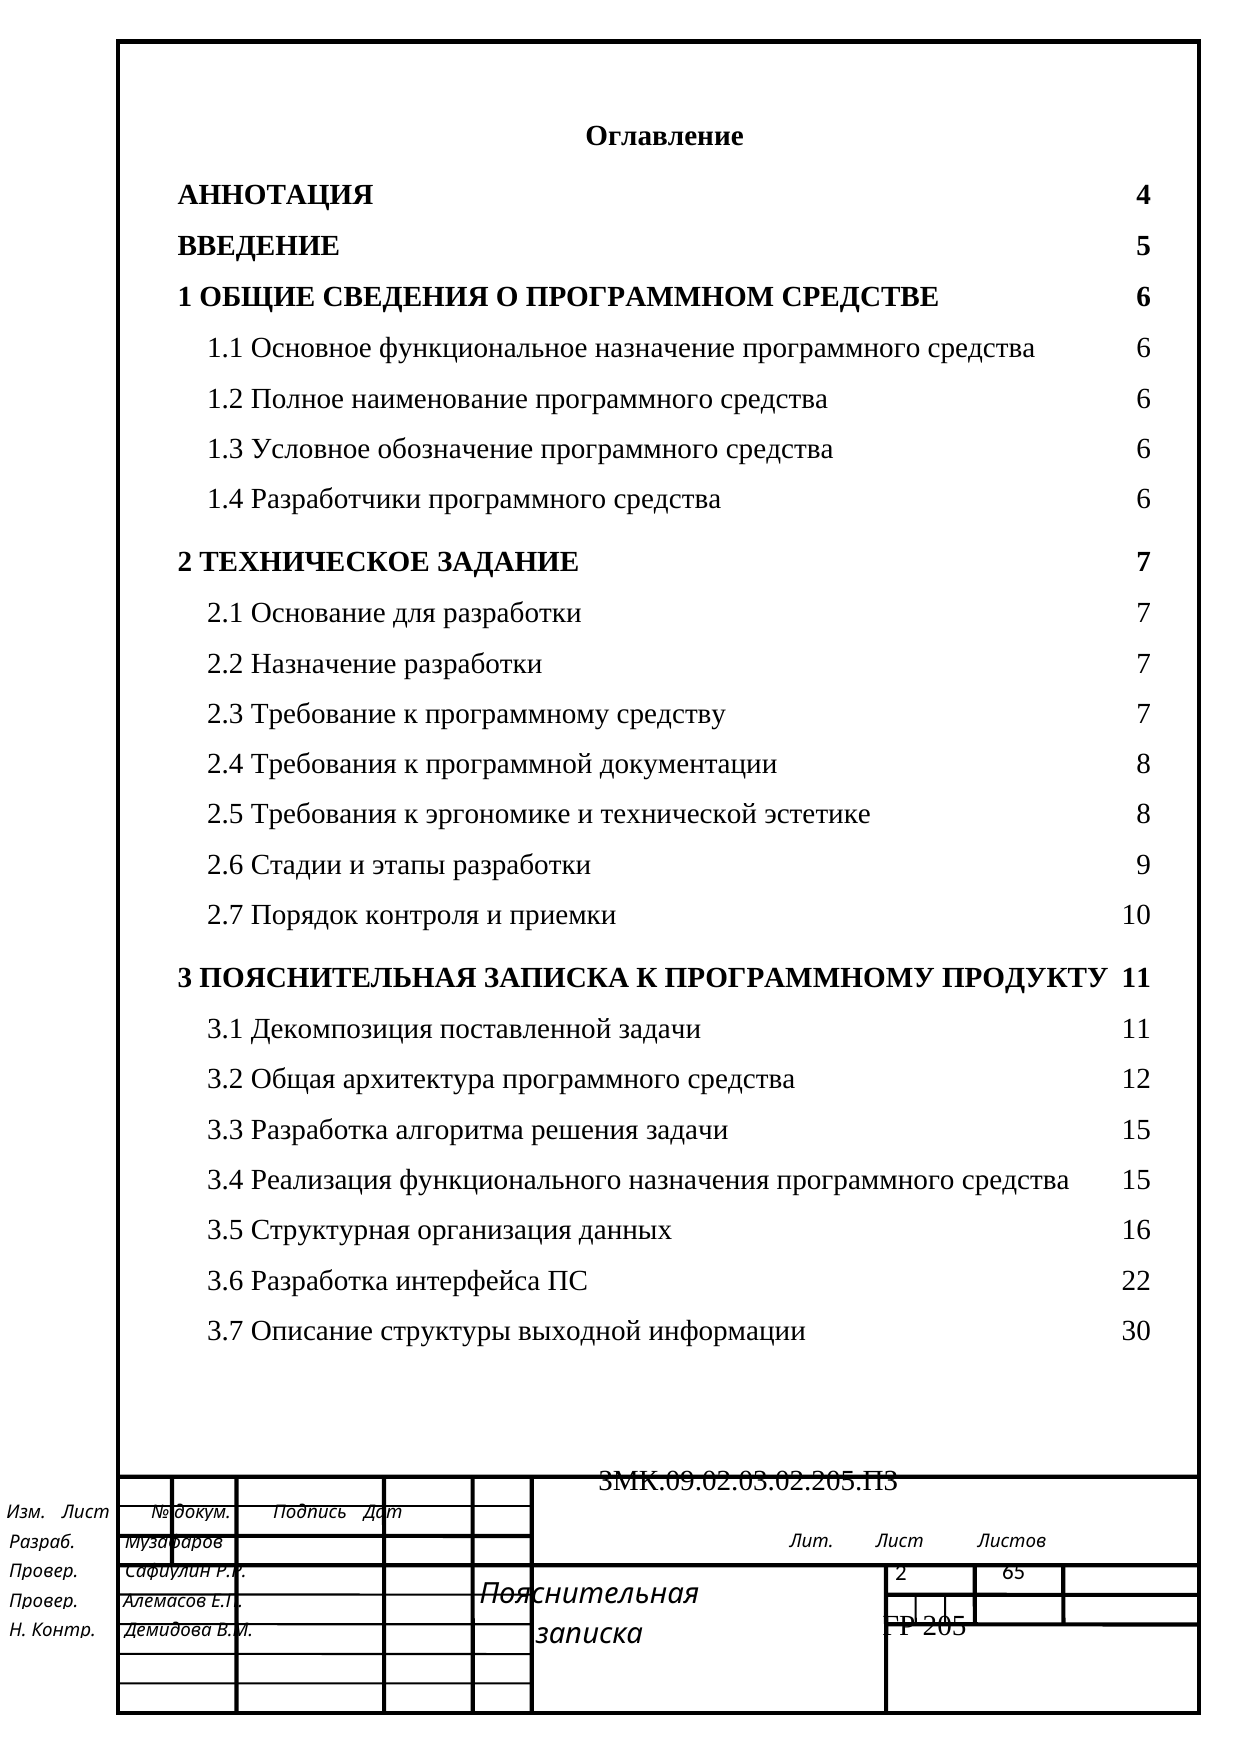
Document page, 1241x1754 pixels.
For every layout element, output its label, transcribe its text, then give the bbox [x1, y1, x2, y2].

text 3 ПОЯСНИТЕЛЬНАЯ ЗАПИСКА К ПРОГРАММНОМУ ПРОДУКТУ 11 [177, 960, 1152, 994]
text 3.7 Описание структуры выходной информации 30 [177, 1313, 1152, 1347]
text Аннотация 4 [177, 177, 1152, 211]
text 2 ТЕХНИЧЕСКОЕ ЗАДАНИЕ 7 [177, 544, 1152, 578]
text 1.3 Условное обозначение программного средства 6 [177, 431, 1152, 465]
text 3.5 Структурная организация данных 16 [177, 1212, 1152, 1246]
text 3.4 Реализация функционального назначения программного средства 15 [177, 1162, 1152, 1196]
text Оглавление [177, 118, 1152, 152]
text 3.3 Разработка алгоритма решения задачи 15 [177, 1112, 1152, 1145]
text 2.3 Требование к программному средству 7 [177, 696, 1152, 729]
text 1.2 Полное наименование программного средства 6 [177, 381, 1152, 414]
text 3.6 Разработка интерфейса ПС 22 [177, 1263, 1152, 1296]
text 2.6 Стадии и этапы разработки 9 [177, 847, 1152, 881]
text 2.5 Требования к эргономике и технической эстетике 8 [177, 797, 1152, 830]
text 3.1 Декомпозиция поставленной задачи 11 [177, 1011, 1152, 1045]
text 2.2 Назначение разработки 7 [177, 646, 1152, 679]
text 2.7 Порядок контроля и приемки 10 [177, 897, 1152, 931]
text 1.1 Основное функциональное назначение программного средства 6 [177, 331, 1152, 364]
text Введение 5 [177, 228, 1152, 262]
text 1 ОБЩИЕ СВЕДЕНИЯ О ПРОГРАММНОМ СРЕДСТВЕ 6 [177, 279, 1152, 313]
text 2.1 Основание для разработки 7 [177, 595, 1152, 629]
text 1.4 Разработчики программного средства 6 [177, 482, 1152, 515]
text 2.4 Требования к программной документации 8 [177, 746, 1152, 780]
text 3.2 Общая архитектура программного средства 12 [177, 1061, 1152, 1095]
